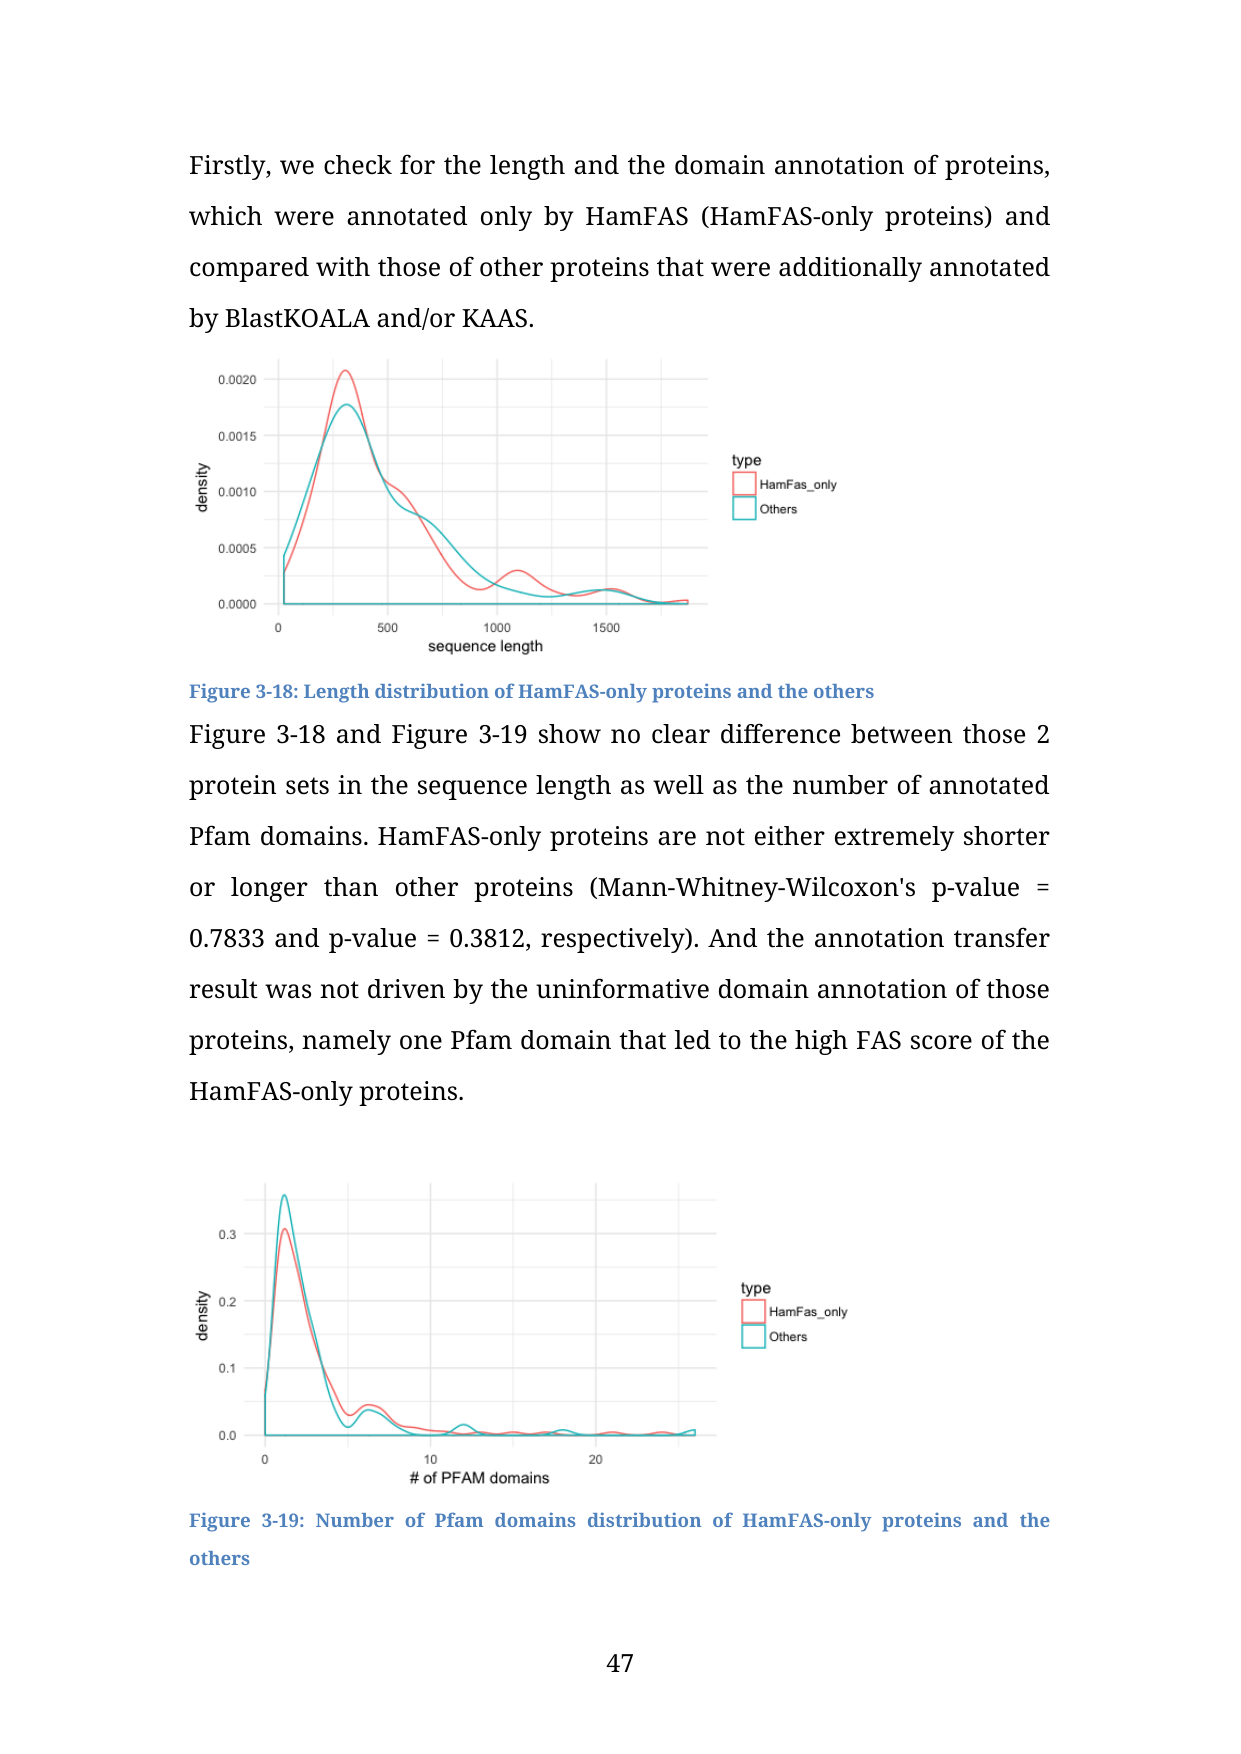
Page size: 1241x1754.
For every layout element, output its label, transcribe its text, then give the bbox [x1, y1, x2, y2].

picture [188, 1176, 864, 1491]
text Firstly, we check for the length and the domain annotation of proteins, which were annotated only by HamFAS (HamFAS-only proteins) and compared with those of other proteins that were additionally annotated by BlastKOALA and/or KAAS. [189, 148, 1051, 335]
picture [188, 351, 853, 662]
